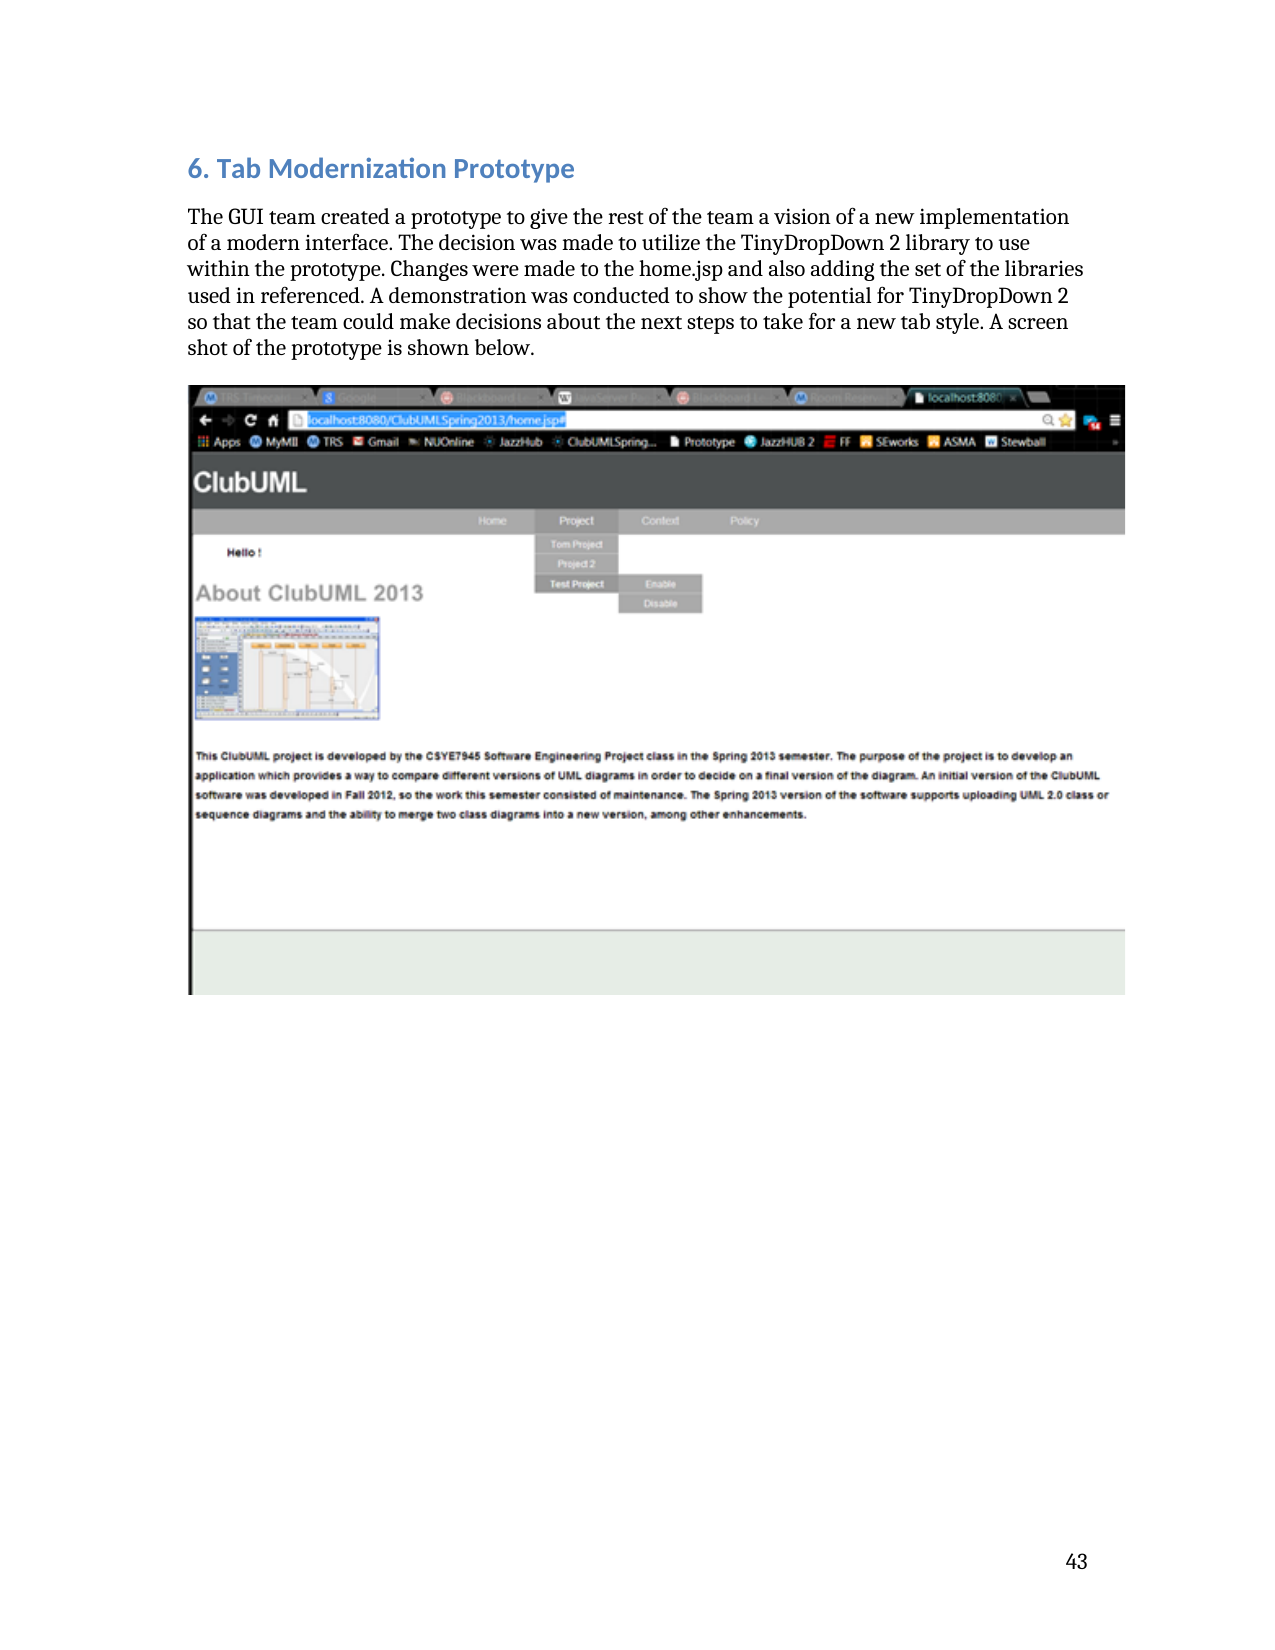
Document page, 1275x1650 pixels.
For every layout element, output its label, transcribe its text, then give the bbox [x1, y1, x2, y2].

text The GUI team created a prototype to give the rest of the team a vision of a new implementation of a modern interface. The decision was made to utilize the TinyDropDown 2 library to use within the prototype. Changes were made to the home.jsp and also adding the set of the libraries used in referenced. A demonstration was conducted to show the potential for TinyDropDown 2 so that the team could make decisions about the next steps to take for a new tab style. A screen shot of the prototype is shown below. [187, 203, 1087, 362]
subtitle 6. Tab Modernization Prototype [187, 150, 1087, 186]
picture [187, 385, 1125, 995]
